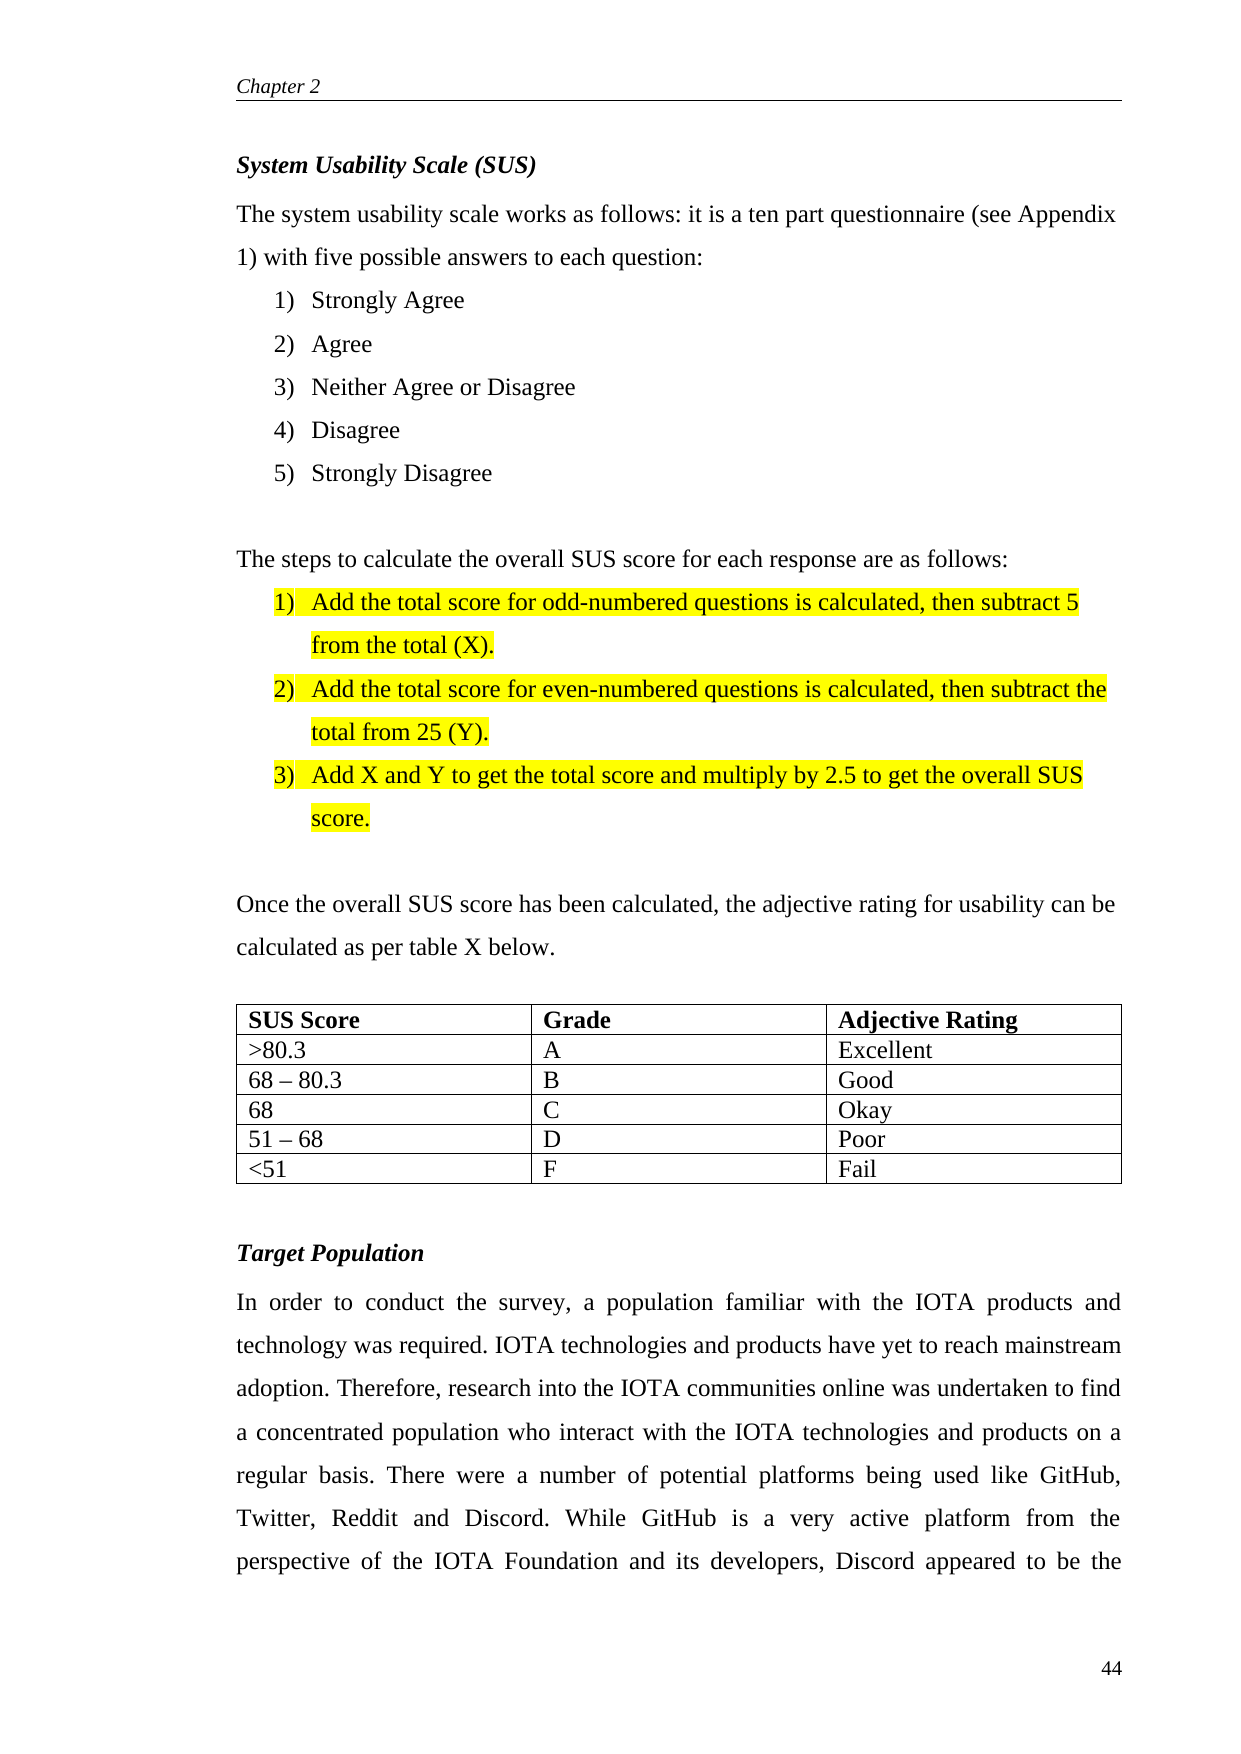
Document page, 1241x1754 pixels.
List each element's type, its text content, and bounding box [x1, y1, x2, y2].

list Add the total score for even-numbered questions is calculated, then subtract the total from 25 (Y). [274, 674, 1122, 746]
list Agree [274, 329, 1122, 357]
list Strongly Agree [274, 286, 1122, 314]
table_cell F [532, 1154, 826, 1183]
table_cell Okay [827, 1095, 1121, 1123]
subtitle System Usability Scale (SUS) [236, 150, 1122, 179]
text The steps to calculate the overall SUS score for each response are as follows: [236, 544, 1122, 573]
list Add the total score for odd-numbered questions is calculated, then subtract 5 from the total (X). [274, 587, 1122, 659]
table_header Adjective Rating [827, 1005, 1121, 1034]
table_header SUS Score [237, 1005, 531, 1034]
list Add X and Y to get the total score and multiply by 2.5 to get the overall SUS score. [274, 760, 1122, 832]
list Disagree [274, 415, 1122, 444]
table_cell Good [827, 1065, 1121, 1094]
table_cell B [532, 1065, 826, 1094]
text The system usability scale works as follows: it is a ten part questionnaire (see Appendix 1) with five possible answers to each question: [236, 199, 1122, 271]
table_cell Fail [827, 1154, 1121, 1183]
table_cell A [532, 1035, 826, 1064]
subtitle Target Population [236, 1238, 1122, 1267]
table_header Grade [532, 1005, 826, 1034]
table_cell Poor [827, 1125, 1121, 1153]
table_cell 68 – 80.3 [237, 1065, 531, 1094]
table_cell 68 [237, 1095, 531, 1123]
table_cell >80.3 [237, 1035, 531, 1064]
table_cell <51 [237, 1154, 531, 1183]
table_cell C [532, 1095, 826, 1123]
table_cell D [532, 1125, 826, 1153]
list Strongly Disagree [274, 458, 1122, 487]
table_cell 51 – 68 [237, 1125, 531, 1153]
text Once the overall SUS score has been calculated, the adjective rating for usability can be calculated as per table X below. [236, 889, 1122, 961]
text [236, 1287, 1122, 1575]
table_cell Excellent [827, 1035, 1121, 1064]
list Neither Agree or Disagree [274, 372, 1122, 401]
